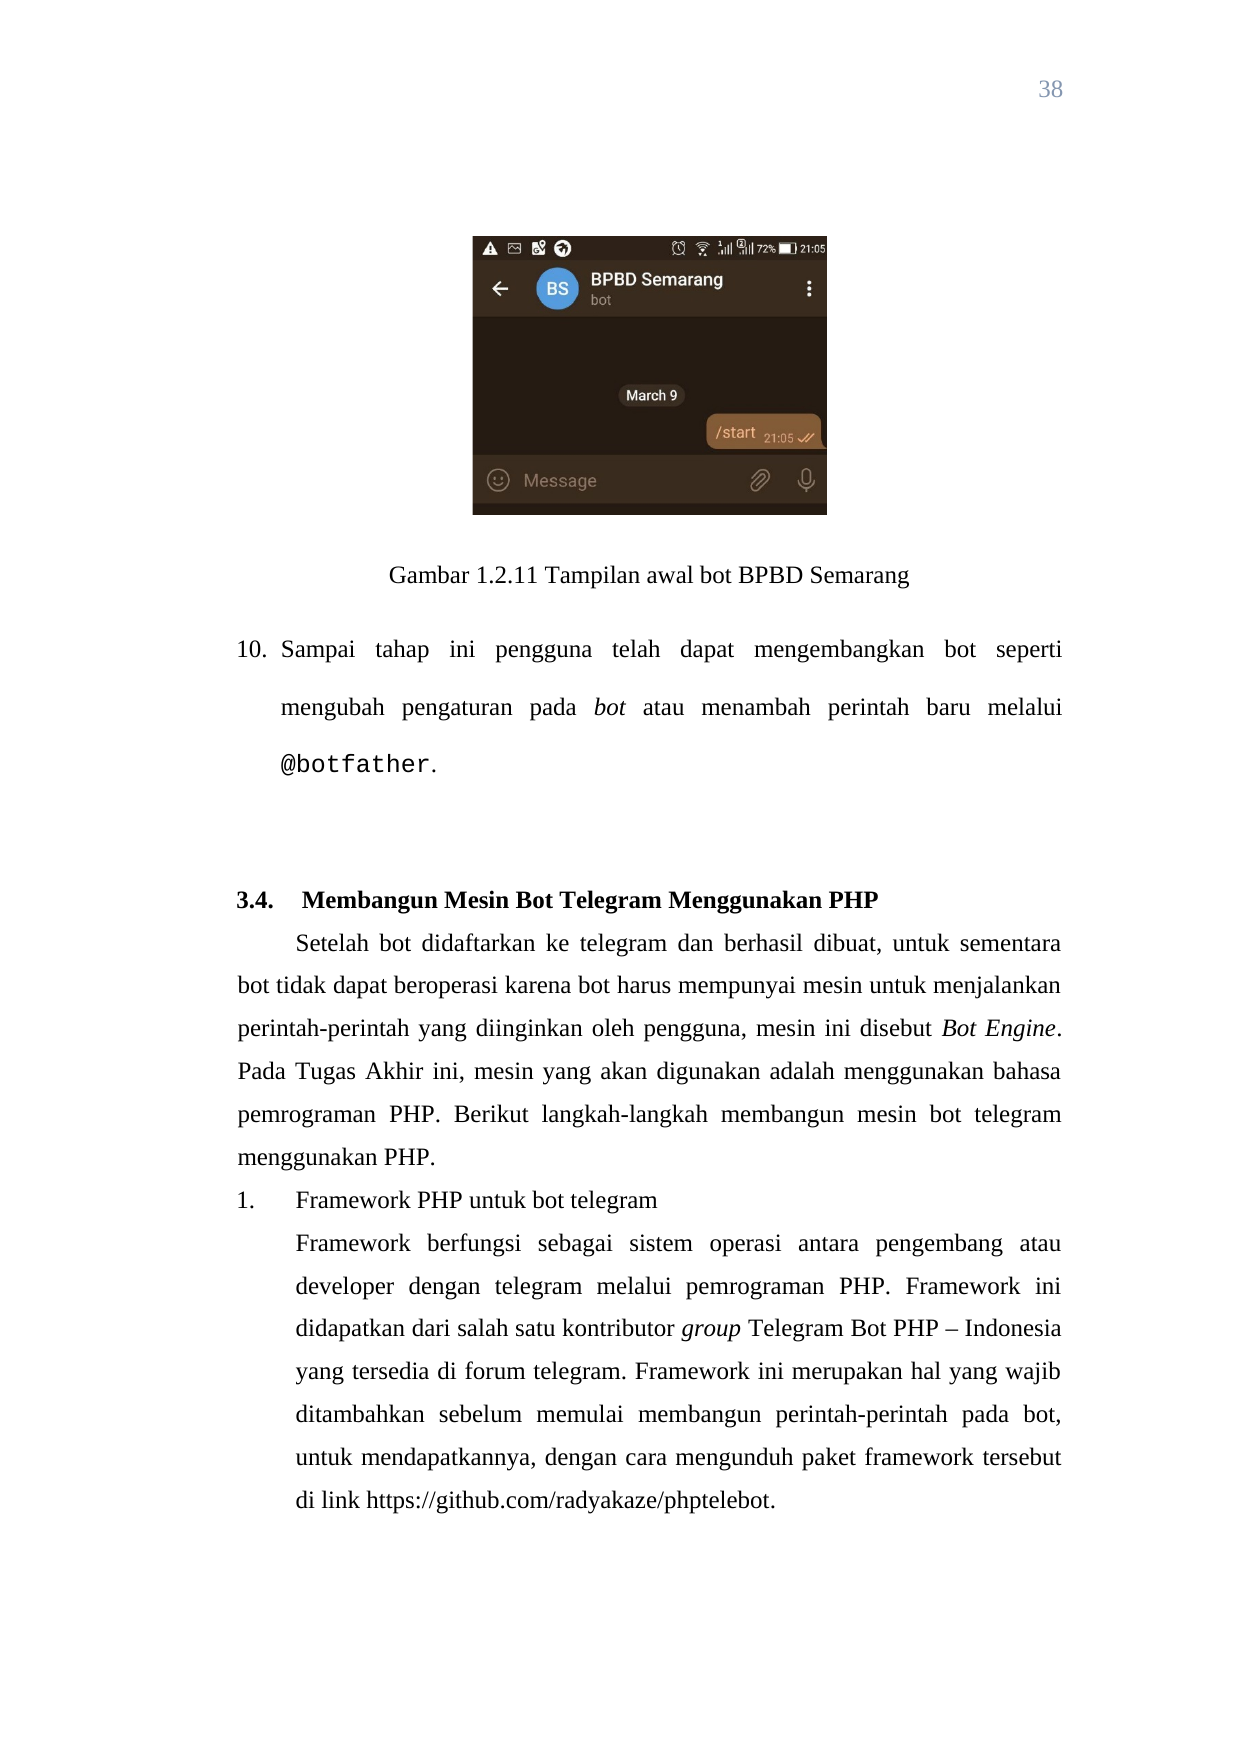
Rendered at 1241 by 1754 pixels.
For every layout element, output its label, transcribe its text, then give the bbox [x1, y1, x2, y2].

list Framework PHP untuk bot telegram [236, 1185, 1062, 1214]
subtitle Membangun Mesin Bot Telegram Menggunakan PHP [236, 885, 1062, 914]
list Sampai tahap ini pengguna telah dapat mengembangkan bot seperti mengubah pengaturan pada bot atau menambah perintah baru melalui @botfather. [236, 634, 1063, 780]
list Framework berfungsi sebagai sistem operasi antara pengembang atau developer dengan telegram melalui pemrograman PHP. Framework ini didapatkan dari salah satu kontributor group Telegram Bot PHP – Indonesia yang tersedia di forum telegram. Framework ini merupakan hal yang wajib ditambahkan sebelum memulai membangun perintah-perintah pada bot, untuk mendapatkannya, dengan cara mengunduh paket framework tersebut di link https://github.com/radyakaze/phptelebot. [295, 1228, 1062, 1513]
picture [472, 236, 827, 515]
text Setelah bot didaftarkan ke telegram dan berhasil dibuat, untuk sementara bot tidak dapat beroperasi karena bot harus mempunyai mesin untuk menjalankan perintah-perintah yang diinginkan oleh pengguna, mesin ini disebut Bot Engine. Pada Tugas Akhir ini, mesin yang akan digunakan adalah menggunakan bahasa pemrograman PHP. Berikut langkah-langkah membangun mesin bot telegram menggunakan PHP. [237, 928, 1062, 1171]
